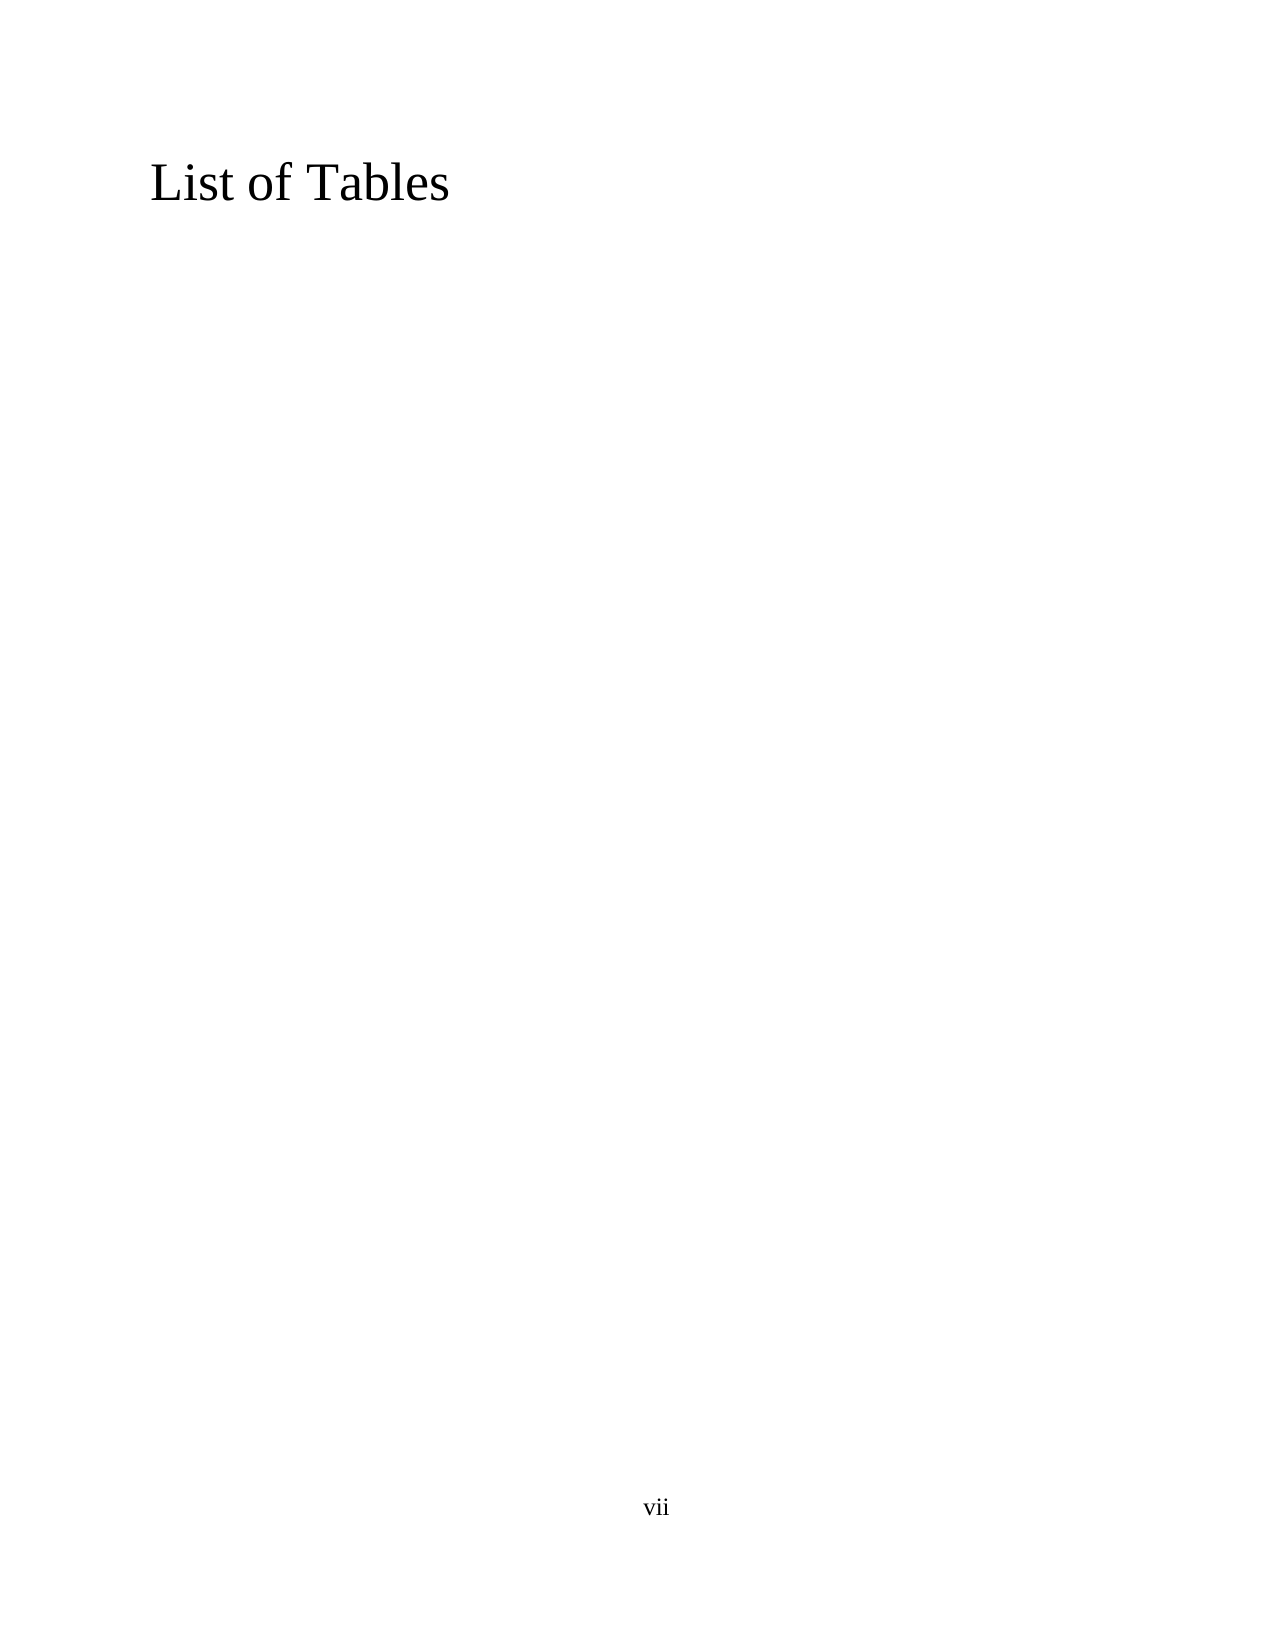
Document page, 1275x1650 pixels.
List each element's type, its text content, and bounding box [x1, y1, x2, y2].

subtitle List of Tables [150, 150, 1125, 212]
